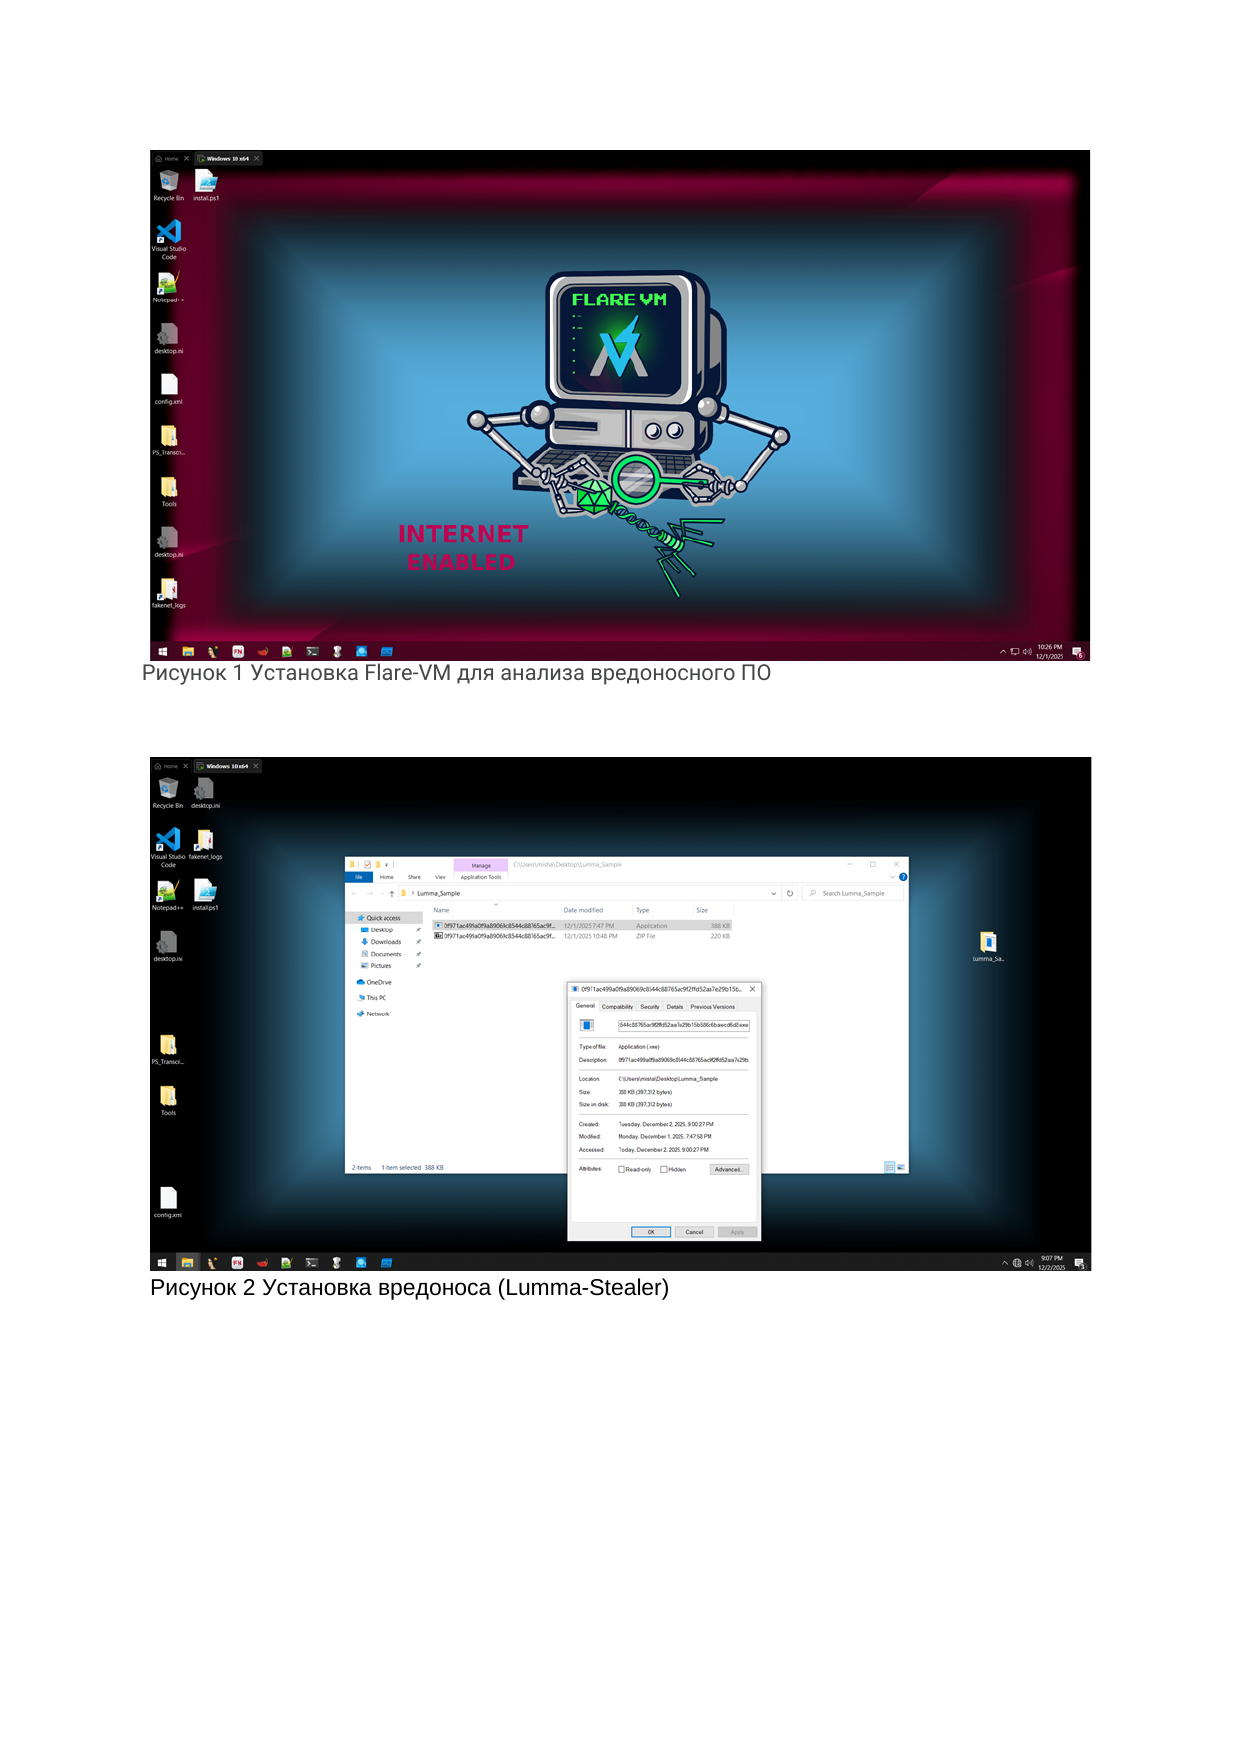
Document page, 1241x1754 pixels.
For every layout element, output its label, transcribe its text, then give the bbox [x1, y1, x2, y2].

text Рисунок 2 Установка вредоноса (Lumma-Stealer) [150, 1271, 1090, 1300]
picture [150, 150, 1091, 661]
picture [150, 757, 1092, 1271]
text Рисунок 1 Установка Flare-VM для анализа вредоносного ПО [142, 660, 1090, 686]
